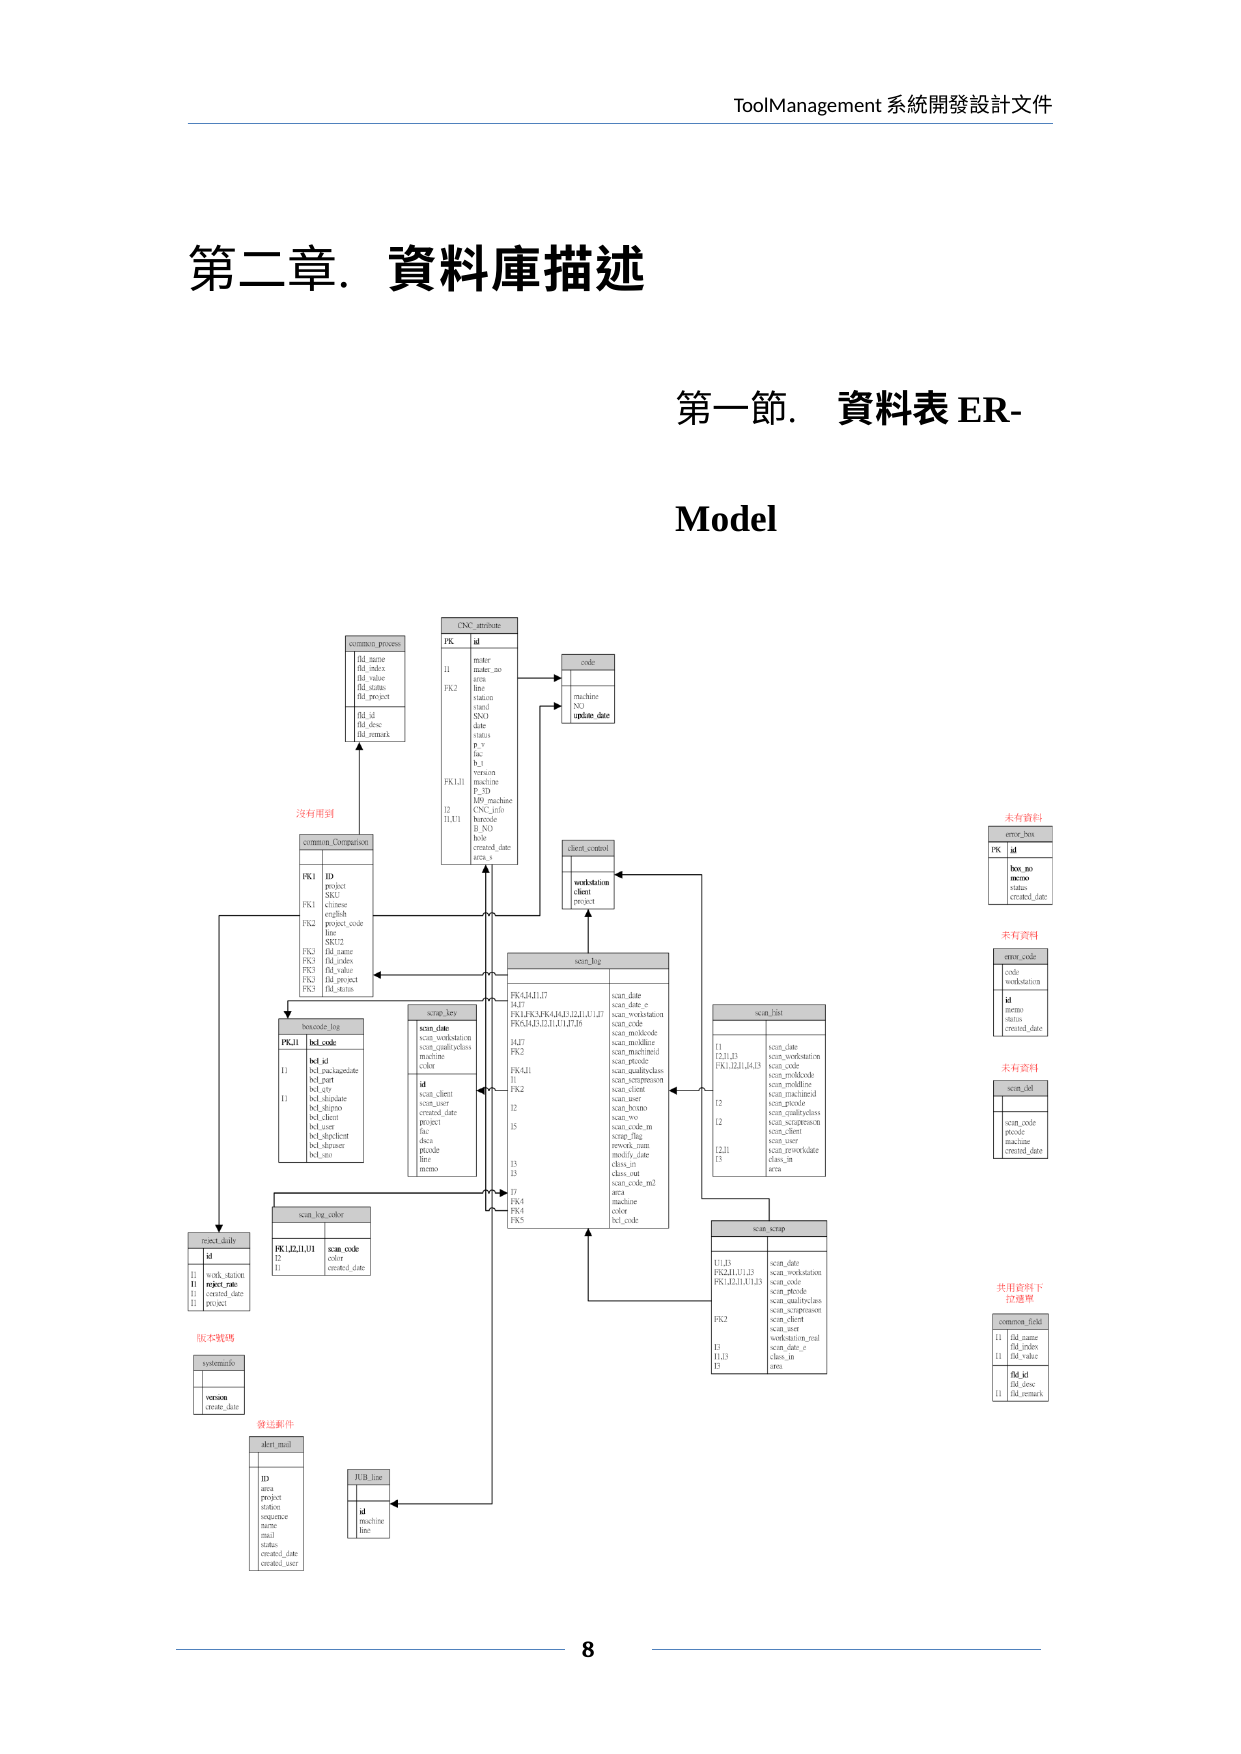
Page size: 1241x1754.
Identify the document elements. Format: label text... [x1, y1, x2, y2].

text 資料庫描述 [187, 228, 1053, 303]
text 資料表ER-Model [675, 368, 1053, 556]
picture [187, 617, 1053, 1571]
